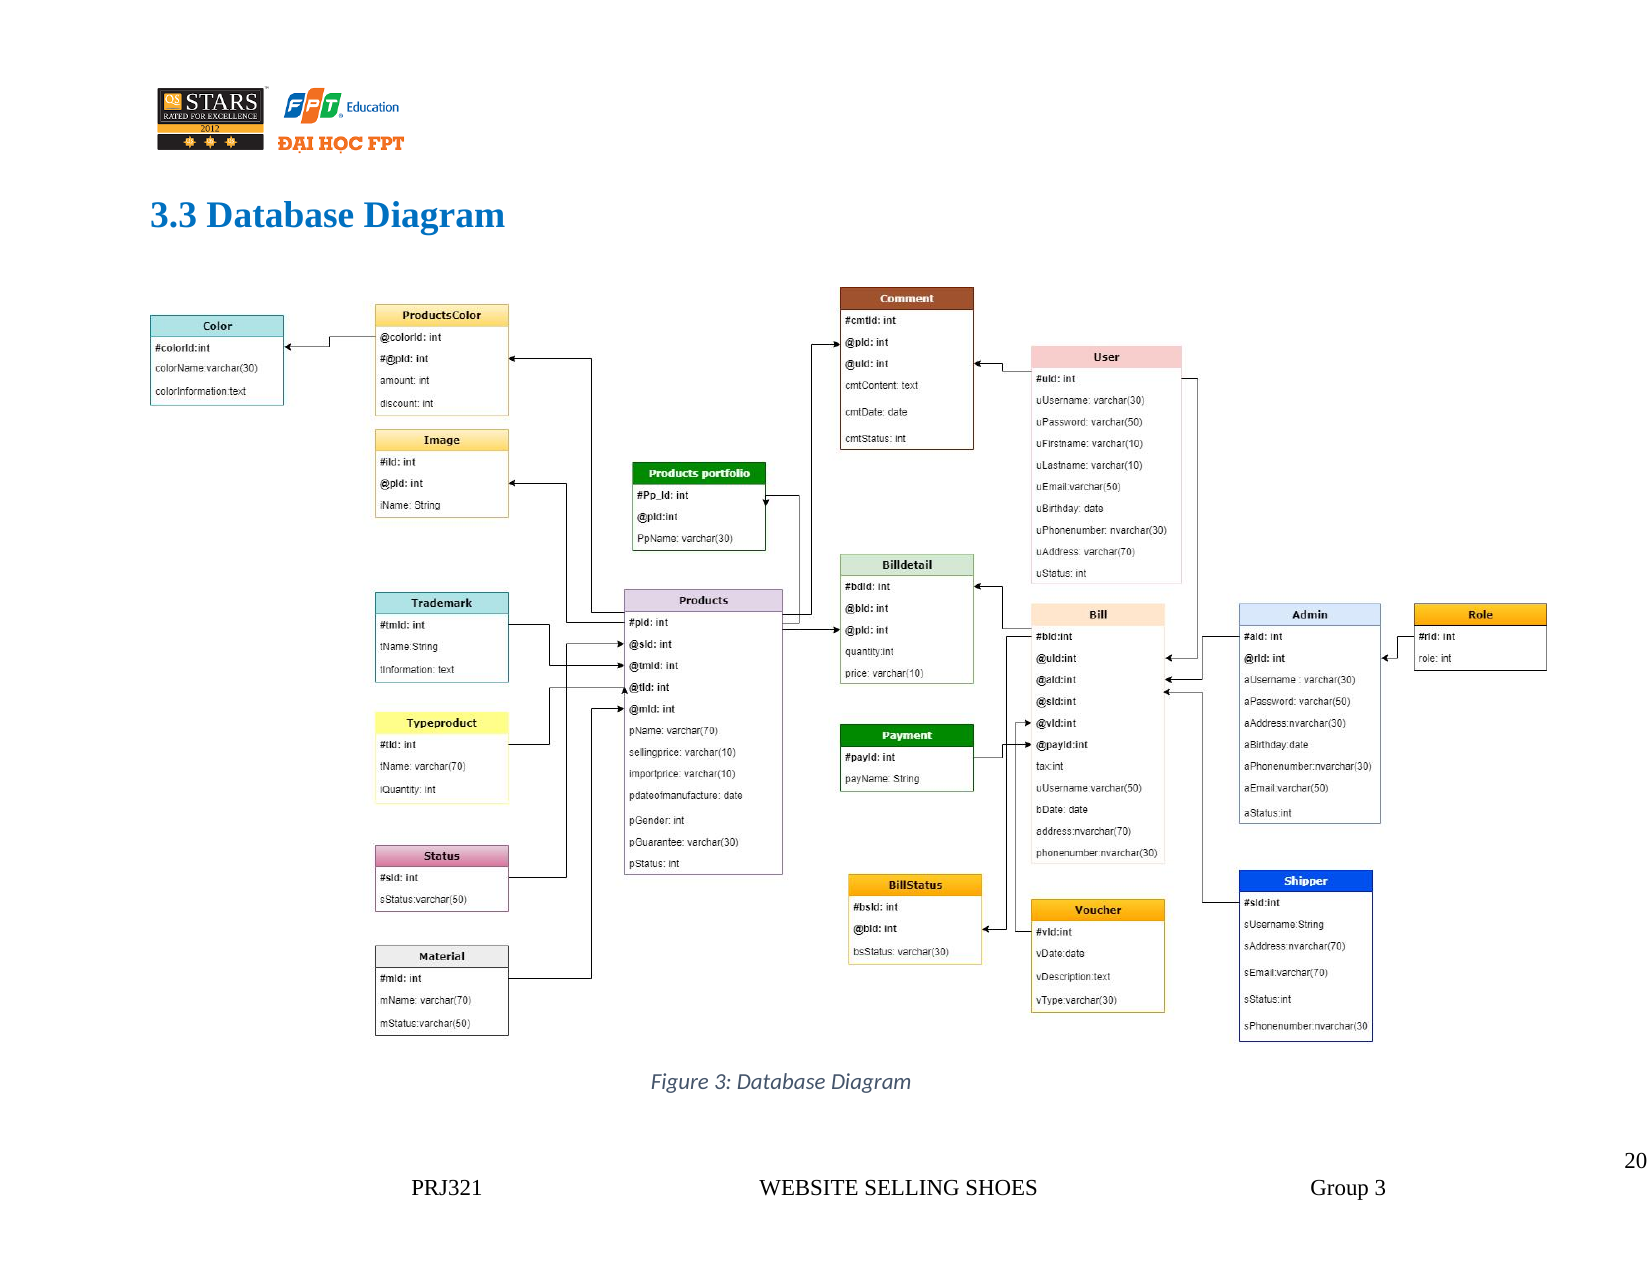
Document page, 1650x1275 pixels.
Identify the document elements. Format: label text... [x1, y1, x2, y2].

picture [150, 75, 410, 162]
picture [150, 287, 1547, 1044]
subtitle 3.3 Database Diagram [150, 193, 1647, 236]
